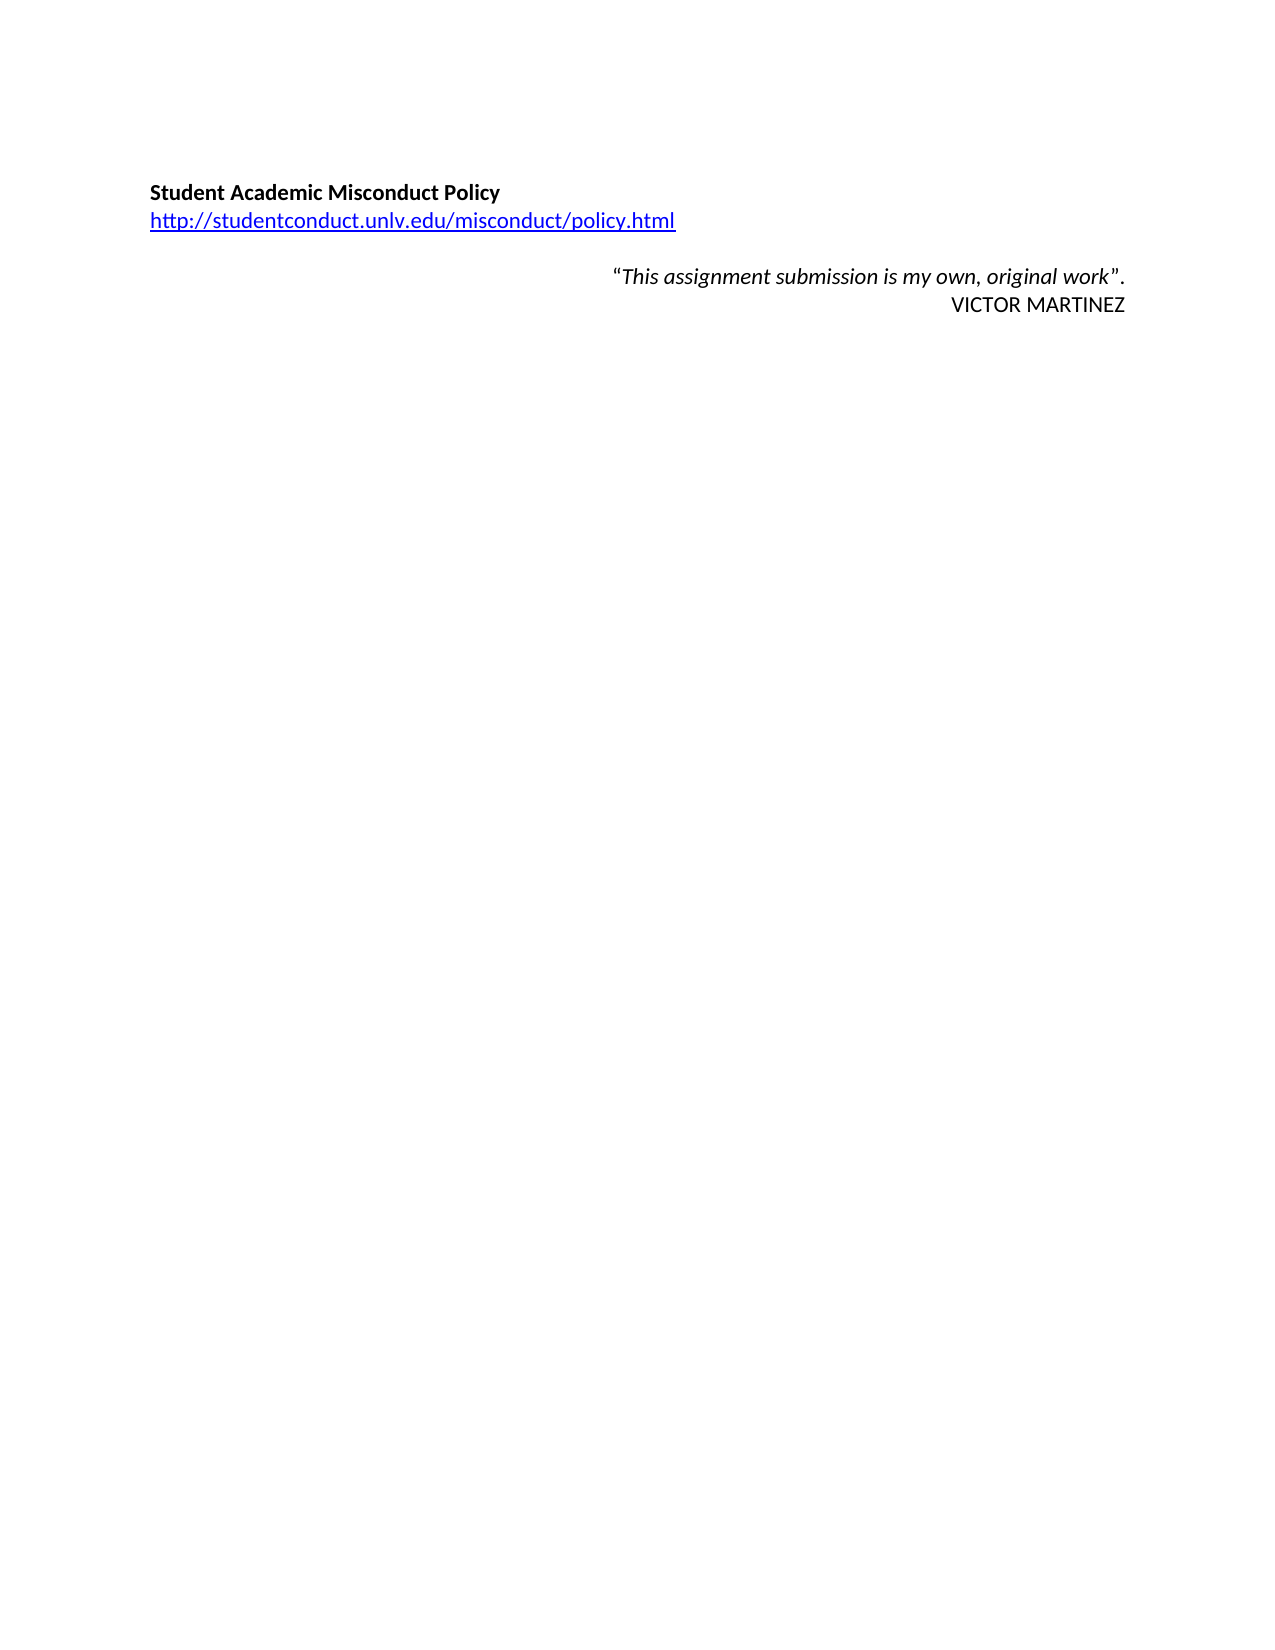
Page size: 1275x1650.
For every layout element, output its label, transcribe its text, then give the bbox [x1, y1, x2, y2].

text http://studentconduct.unlv.edu/misconduct/policy.html [150, 206, 1125, 234]
text “This assignment submission is my own, original work”. [150, 262, 1125, 290]
text VICTOR MARTINEZ [150, 290, 1125, 318]
text Student Academic Misconduct Policy [150, 178, 1125, 206]
